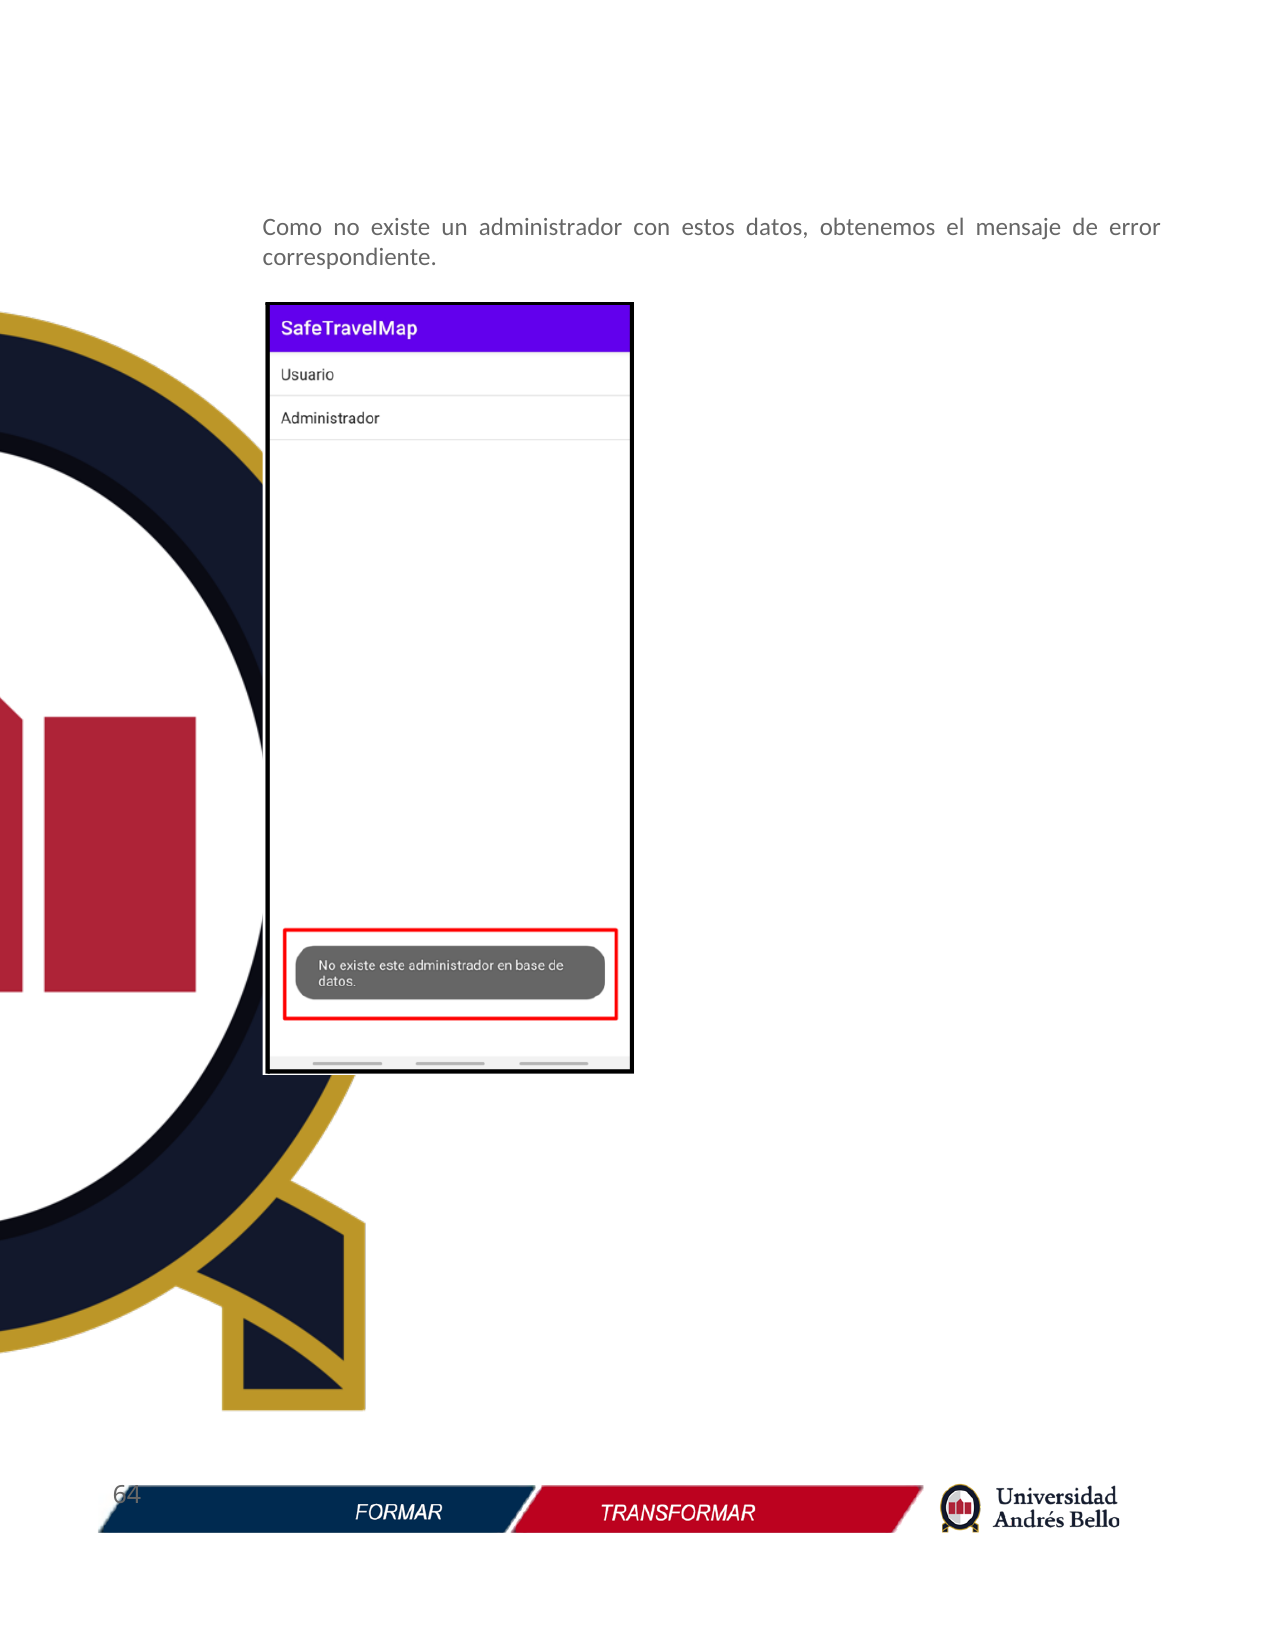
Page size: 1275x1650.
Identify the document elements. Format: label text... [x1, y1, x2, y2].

list Como no existe un administrador con estos datos, obtenemos el mensaje de error correspondiente. [262, 211, 1162, 272]
picture [97, 1483, 1120, 1533]
picture [0, 299, 635, 1423]
